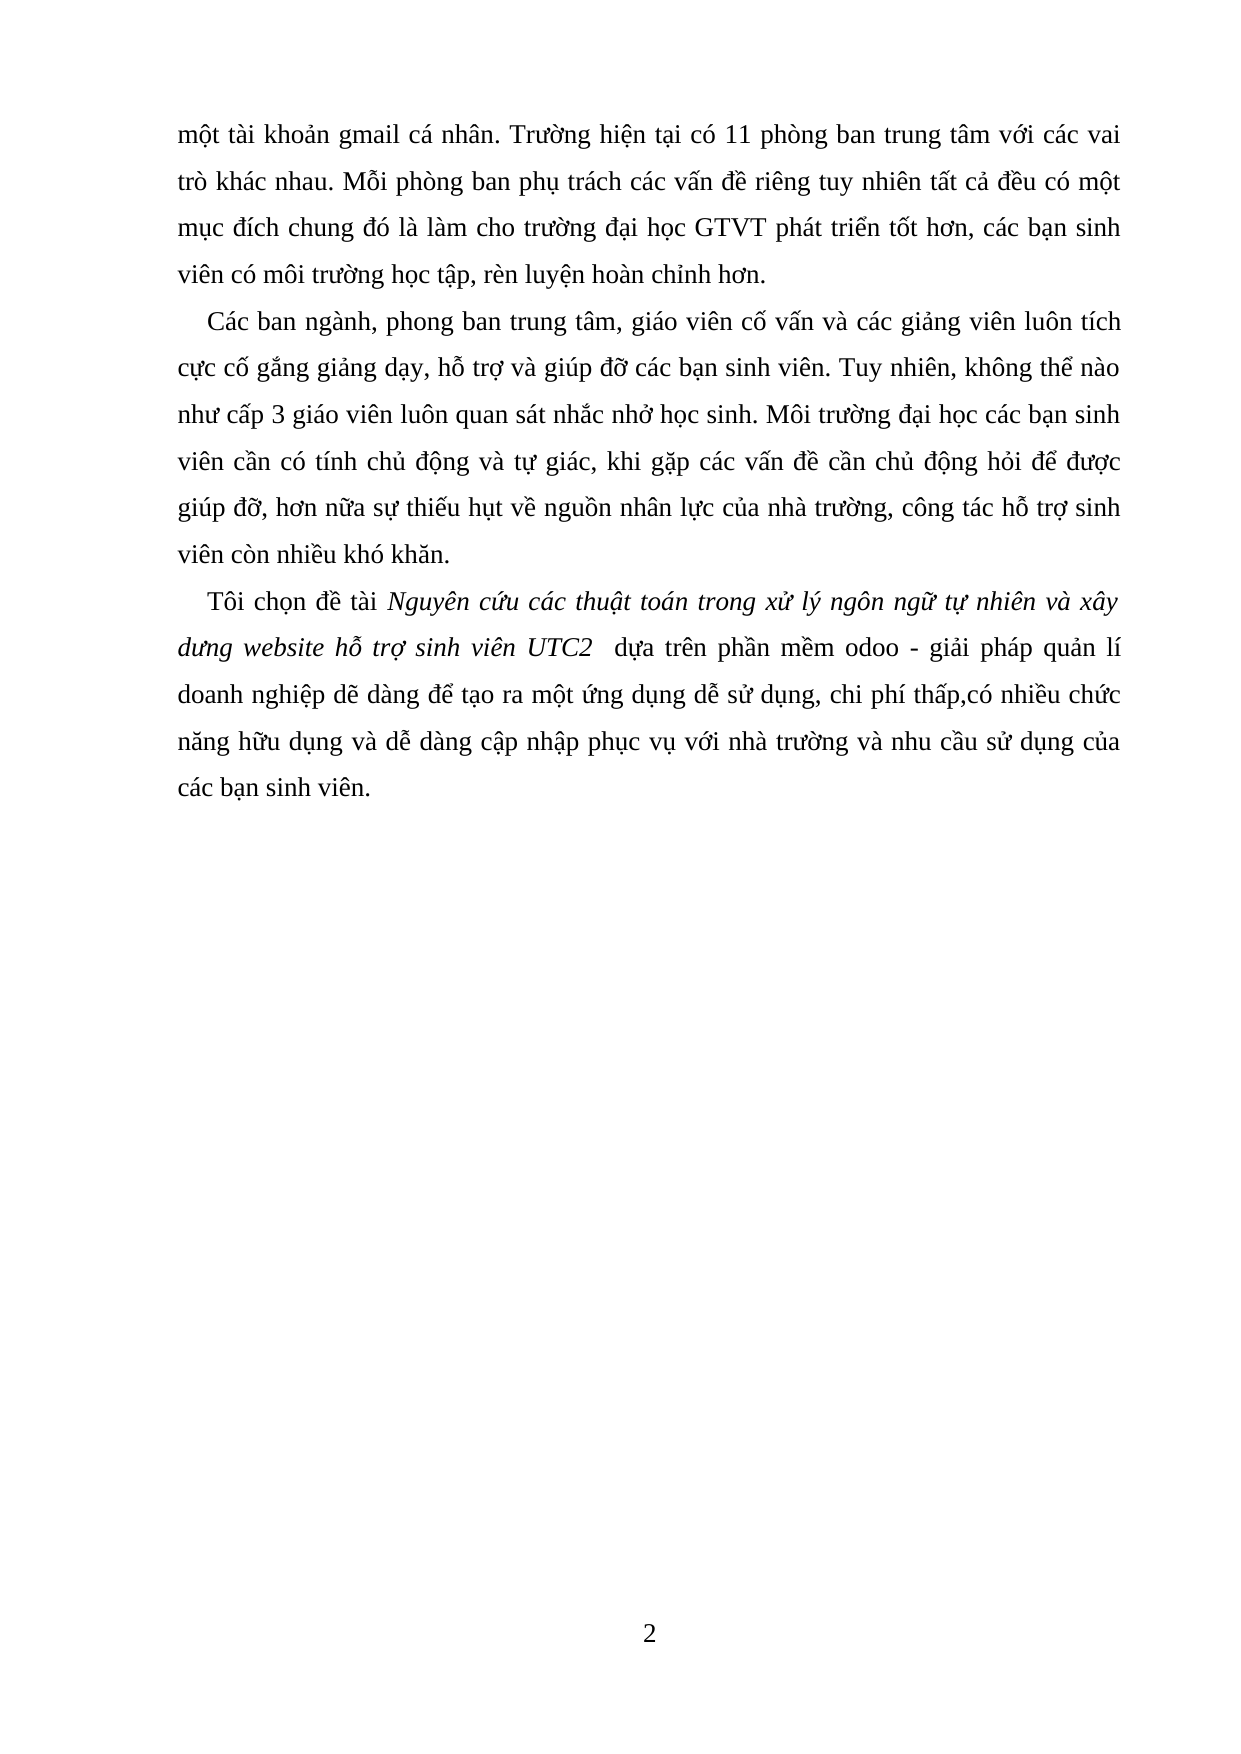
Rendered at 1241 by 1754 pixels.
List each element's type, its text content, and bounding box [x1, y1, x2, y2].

list Tôi chọn đề tài Nguyên cứu các thuật toán trong xử lý ngôn ngữ tự nhiên và xây dưng website hỗ trợ sinh viên UTC2 dựa trên phần mềm odoo - giải pháp quản lí doanh nghiệp dẽ dàng để tạo ra một ứng dụng dễ sử dụng, chi phí thấp,có nhiều chức năng hữu dụng và dễ dàng cập nhập phục vụ với nhà trường và nhu cầu sử dụng của các bạn sinh viên. [177, 585, 1122, 803]
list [177, 118, 1122, 289]
list Các ban ngành, phong ban trung tâm, giáo viên cố vấn và các giảng viên luôn tích cực cố gắng giảng dạy, hỗ trợ và giúp đỡ các bạn sinh viên. Tuy nhiên, không thể nào như cấp 3 giáo viên luôn quan sát nhắc nhở học sinh. Môi trường đại học các bạn sinh viên cần có tính chủ động và tự giác, khi gặp các vấn đề cần chủ động hỏi để được giúp đỡ, hơn nữa sự thiếu hụt về nguồn nhân lực của nhà trường, công tác hỗ trợ sinh viên còn nhiều khó khăn. [177, 305, 1122, 569]
